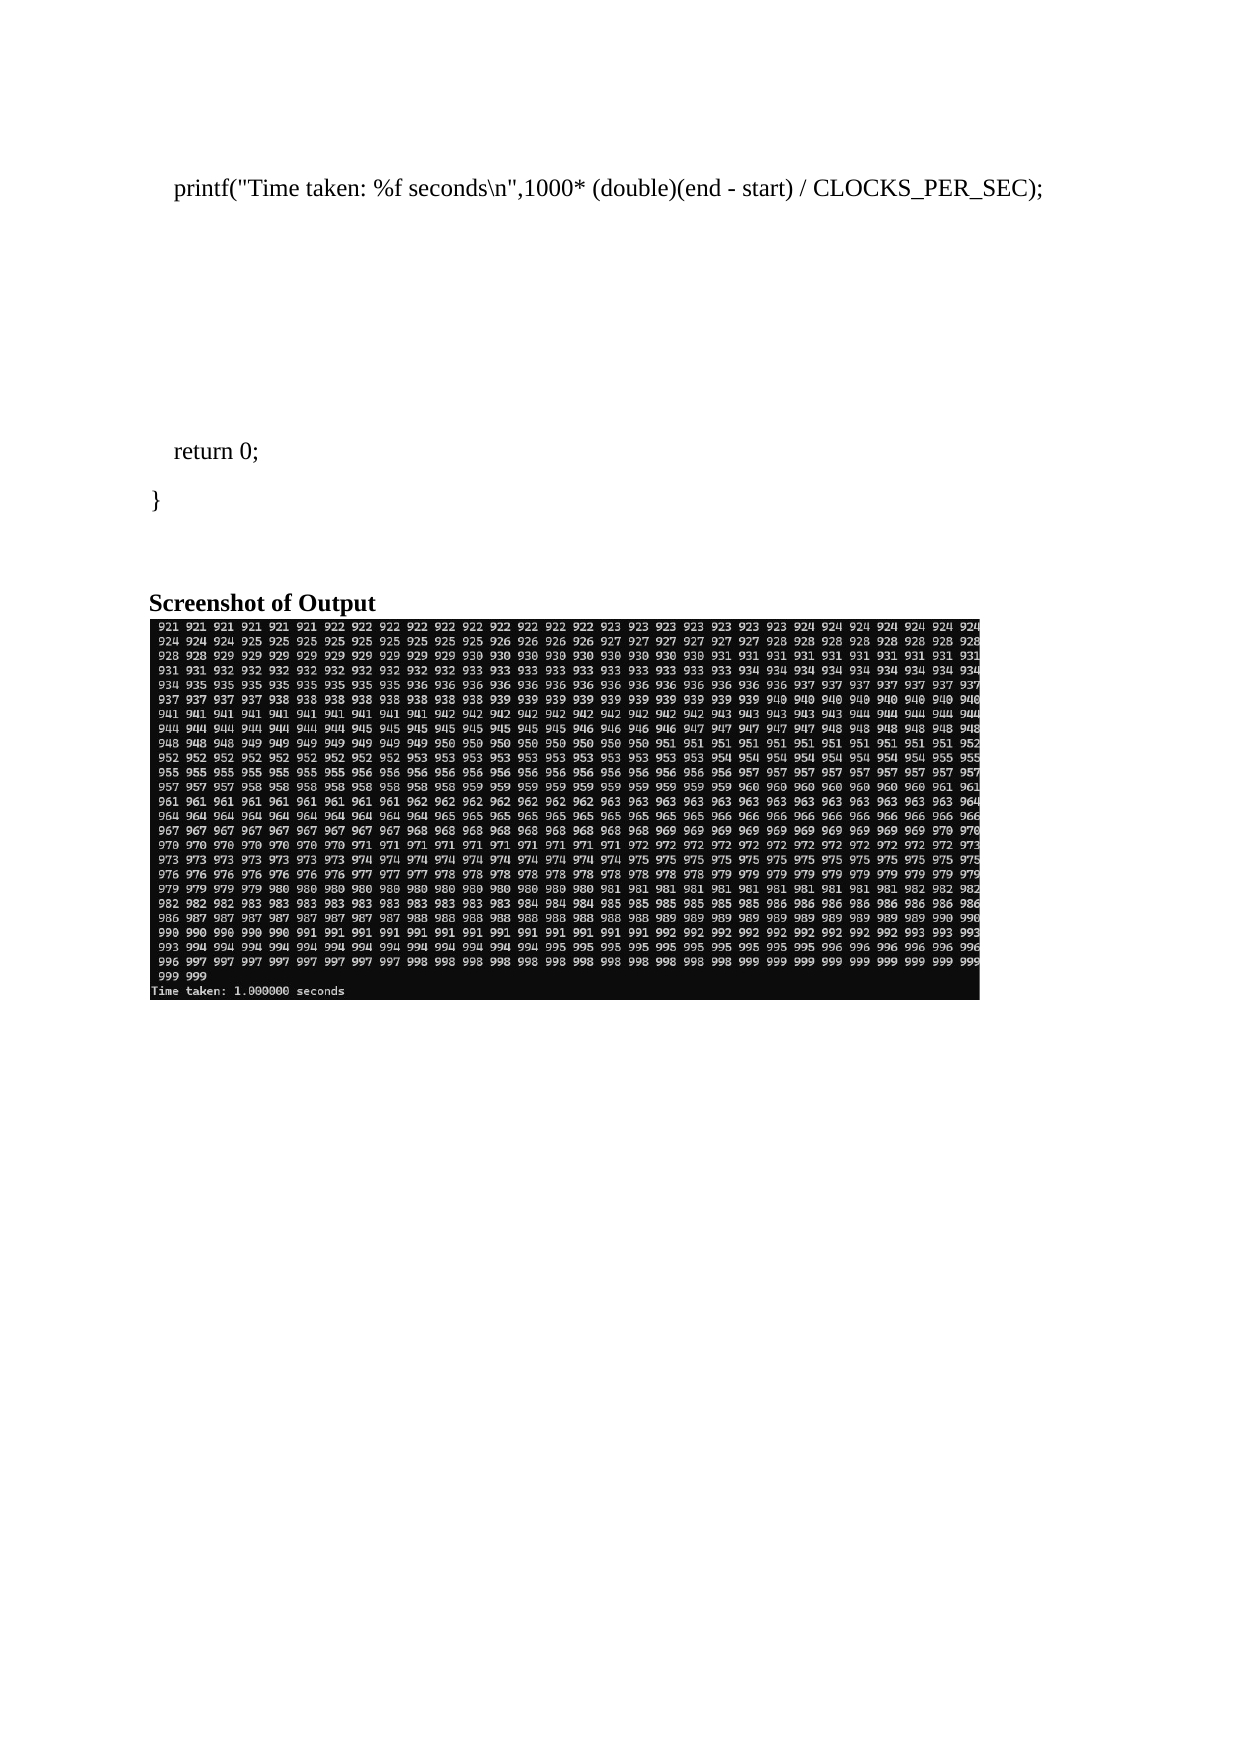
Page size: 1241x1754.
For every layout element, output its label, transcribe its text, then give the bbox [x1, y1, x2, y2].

text } [150, 486, 1093, 514]
text printf("Time taken: %f seconds\n",1000* (double)(end - start) / CLOCKS_PER_SEC); [173, 173, 1093, 201]
text return 0; [173, 436, 1093, 465]
picture [150, 619, 980, 1000]
text Screenshot of Output [148, 588, 1093, 617]
